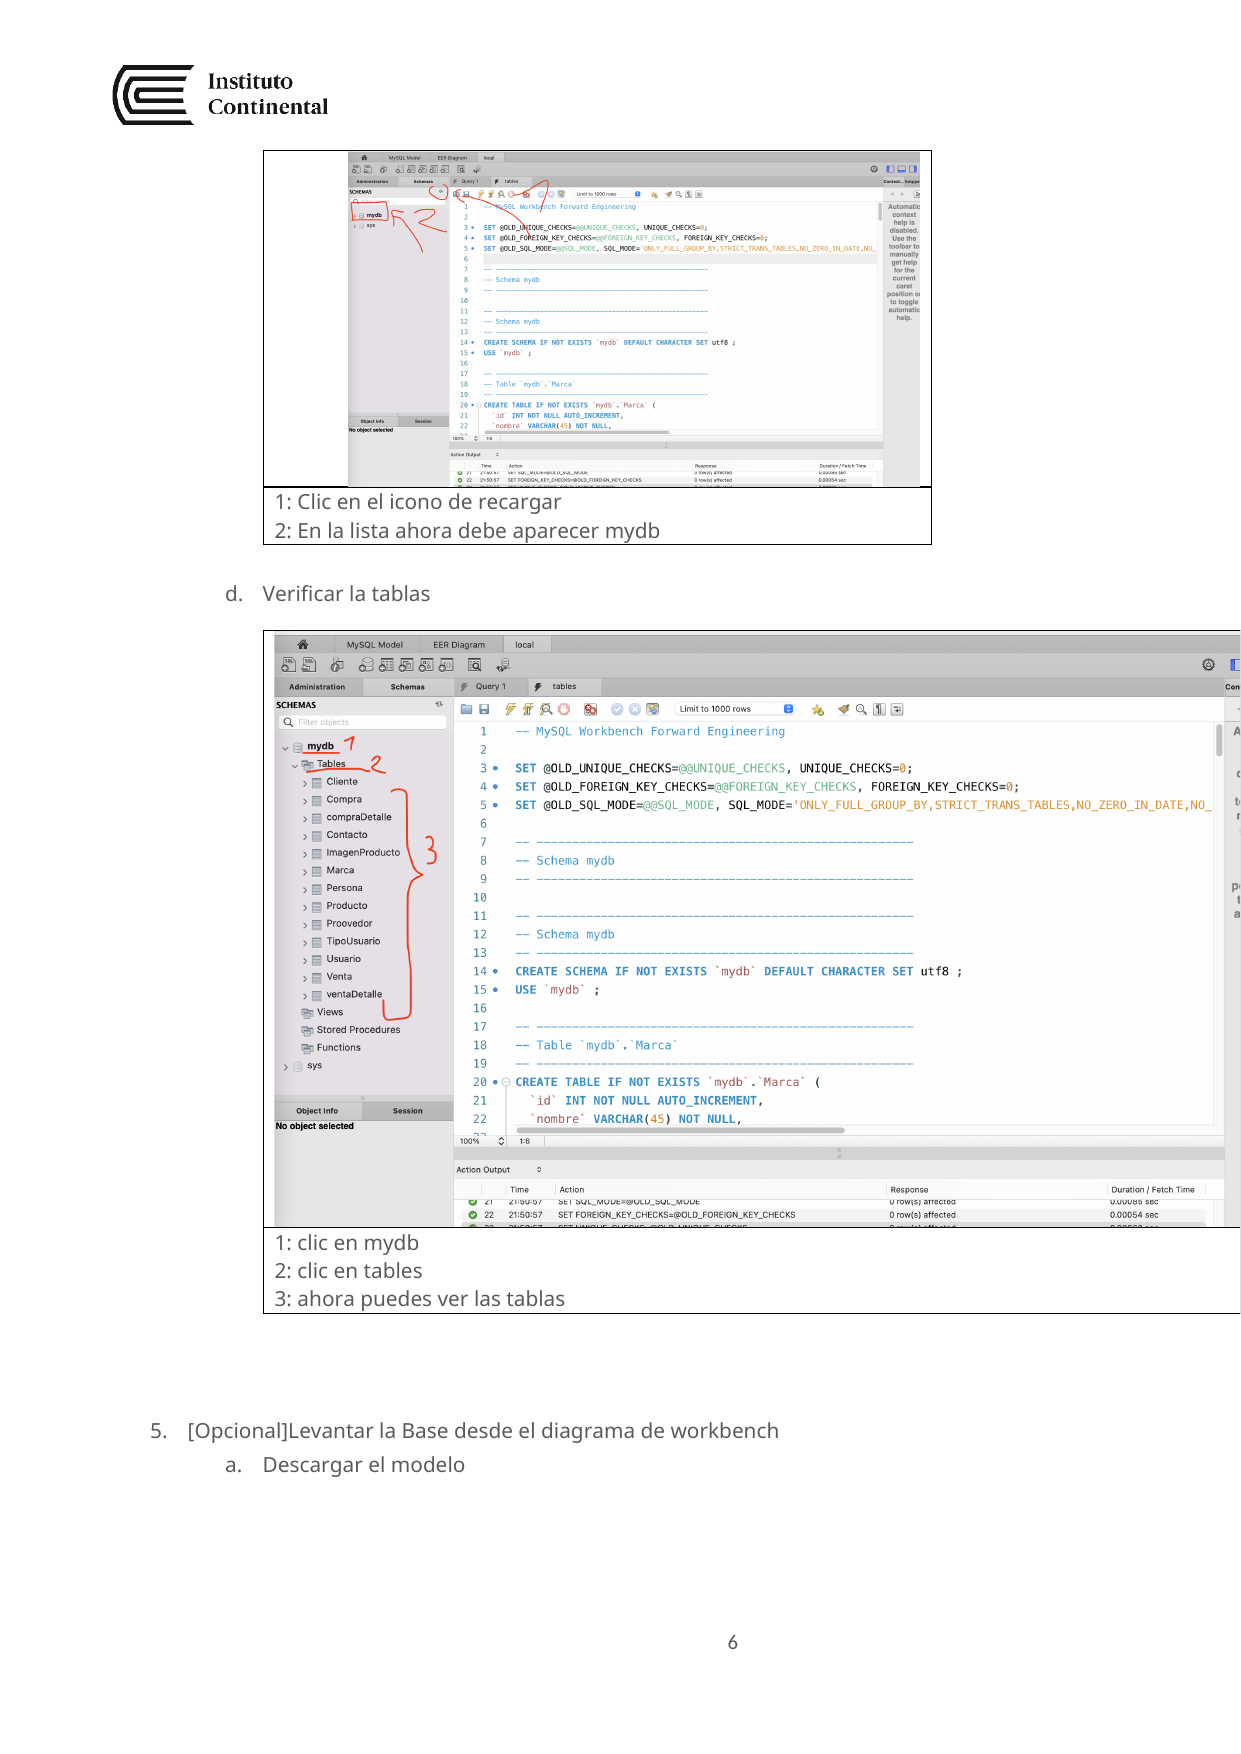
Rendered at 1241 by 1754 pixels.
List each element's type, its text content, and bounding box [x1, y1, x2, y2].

table_header [264, 151, 348, 486]
table_cell 1: Clic en el icono de recargar 2: En la lista ahora debe aparecer mydb [264, 488, 931, 544]
picture [274, 631, 1241, 1227]
list Verificar la tablas [225, 579, 1128, 608]
table_header [920, 151, 931, 486]
picture [348, 151, 920, 487]
picture [112, 65, 328, 125]
table_cell 1: clic en mydb 2: clic en tables 3: ahora puedes ver las tablas [264, 1228, 1240, 1313]
list Descargar el modelo [225, 1450, 1128, 1479]
list [Opcional]Levantar la Base desde el diagrama de workbench [150, 1416, 1128, 1445]
table_header [264, 631, 274, 1227]
